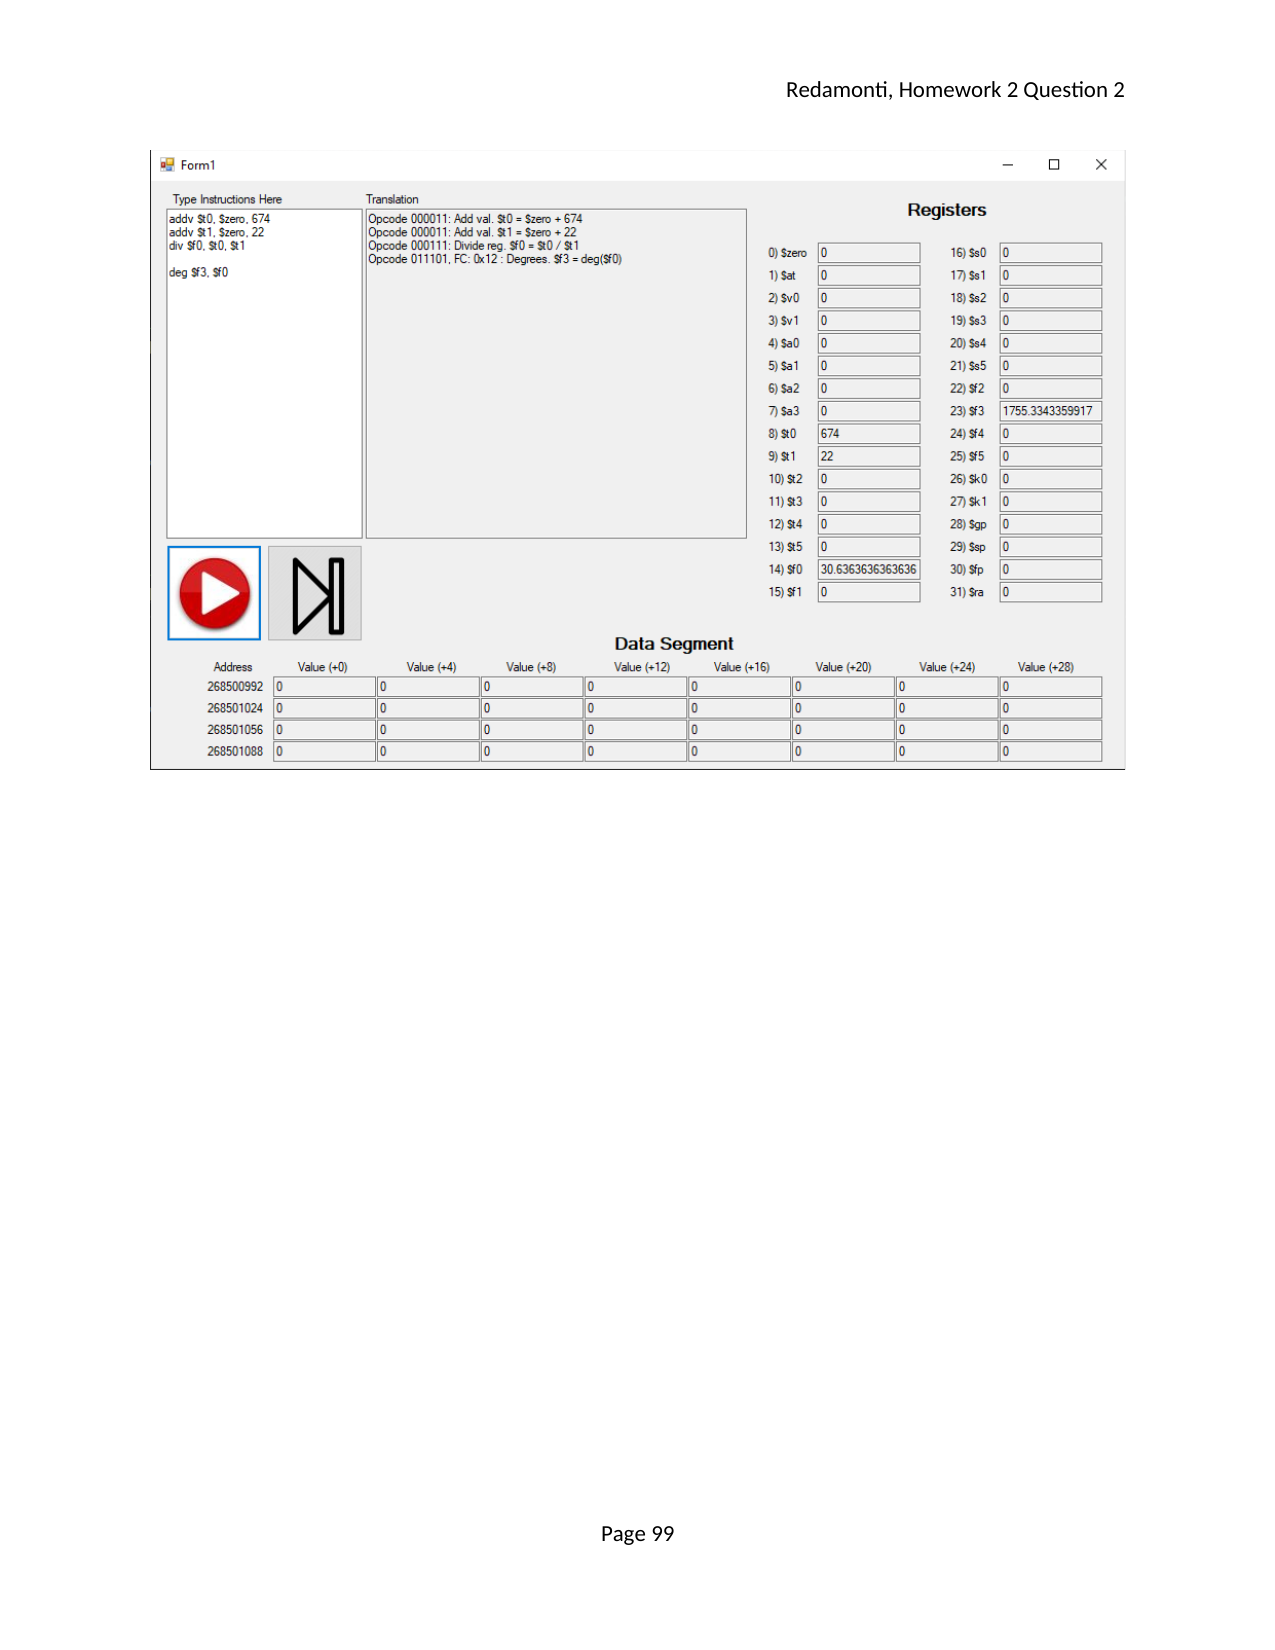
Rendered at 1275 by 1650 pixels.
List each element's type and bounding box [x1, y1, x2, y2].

picture [150, 150, 1125, 770]
